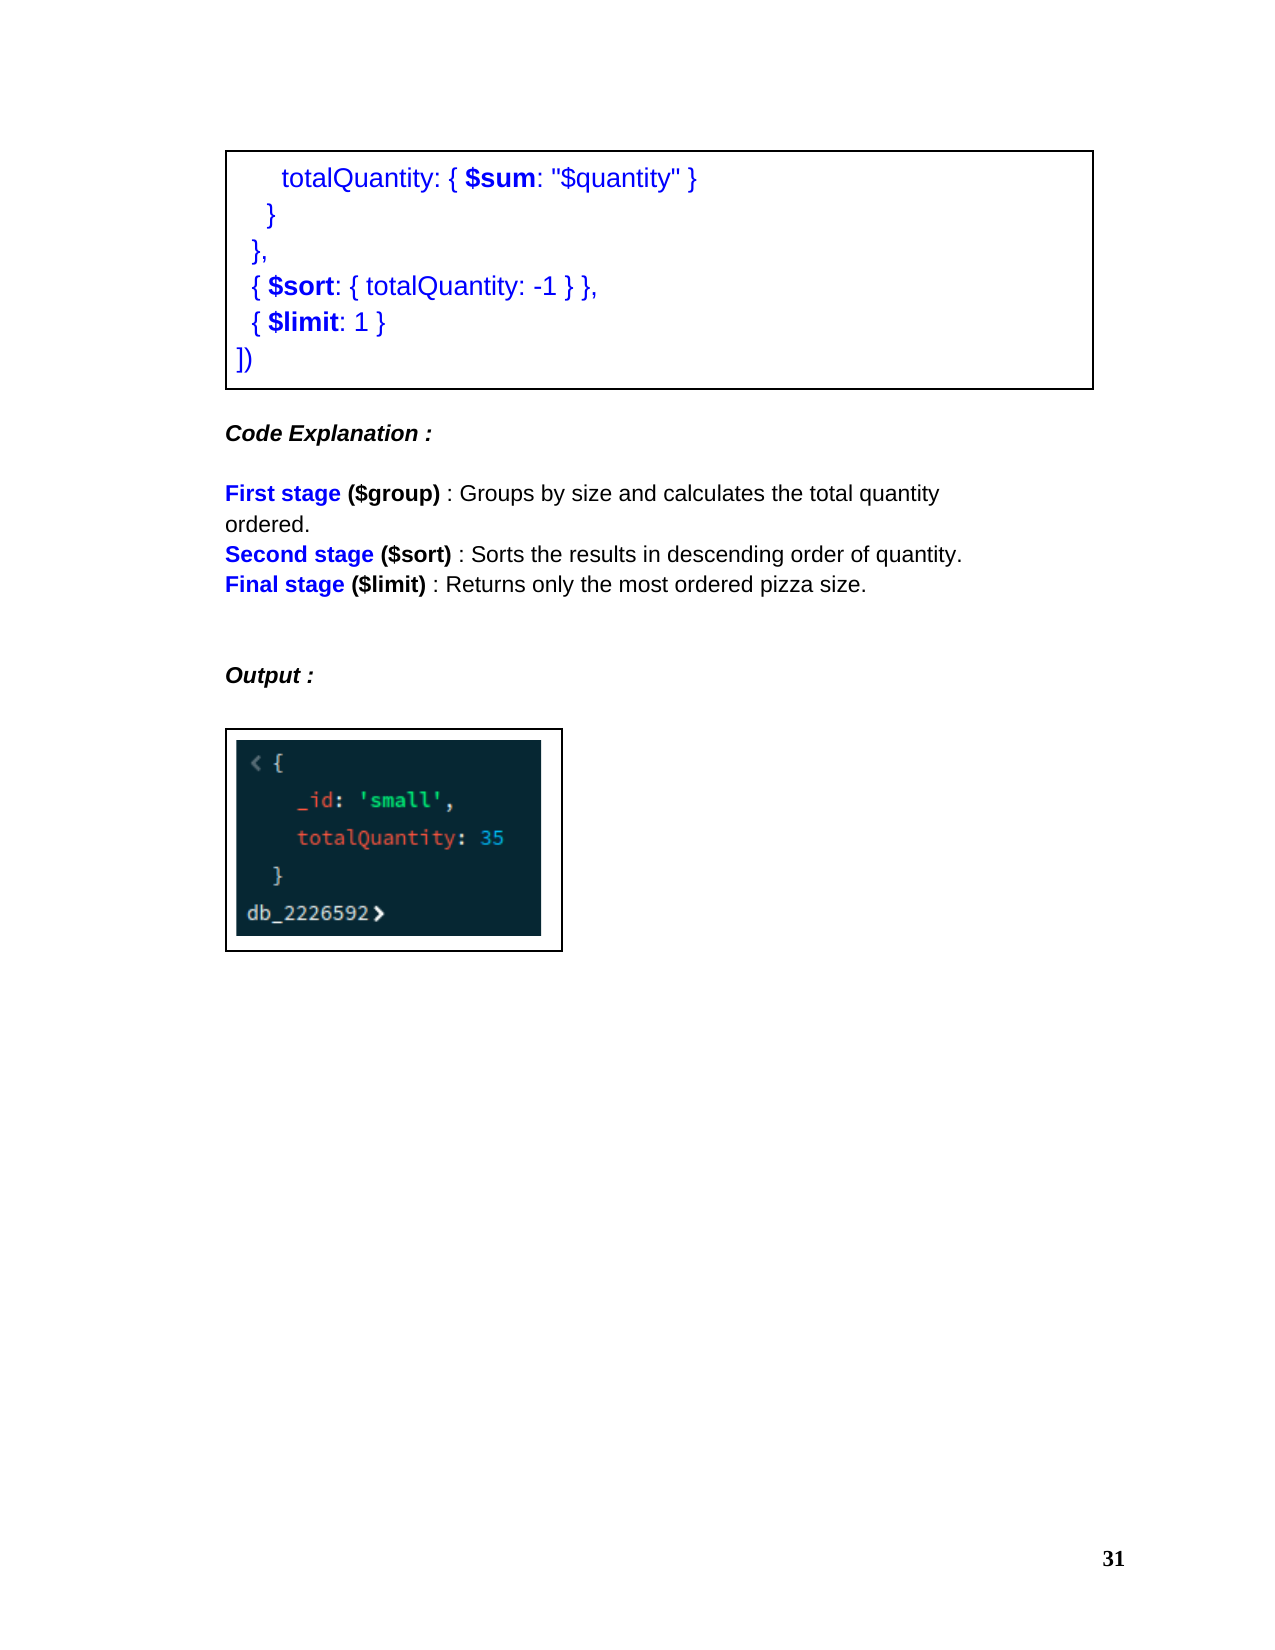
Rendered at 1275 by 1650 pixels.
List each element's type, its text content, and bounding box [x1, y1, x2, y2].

text Output : [150, 662, 1125, 688]
text Second stage ($sort) : Sorts the results in descending order of quantity. [150, 541, 1125, 567]
text Code Explanation : [150, 420, 1125, 446]
table_header [227, 730, 561, 950]
picture [236, 740, 542, 936]
text Final stage ($limit) : Returns only the most ordered pizza size. [150, 571, 1125, 597]
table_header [227, 152, 1092, 388]
text First stage ($group) : Groups by size and calculates the total quantity [150, 480, 1125, 507]
text ordered. [150, 511, 1125, 537]
